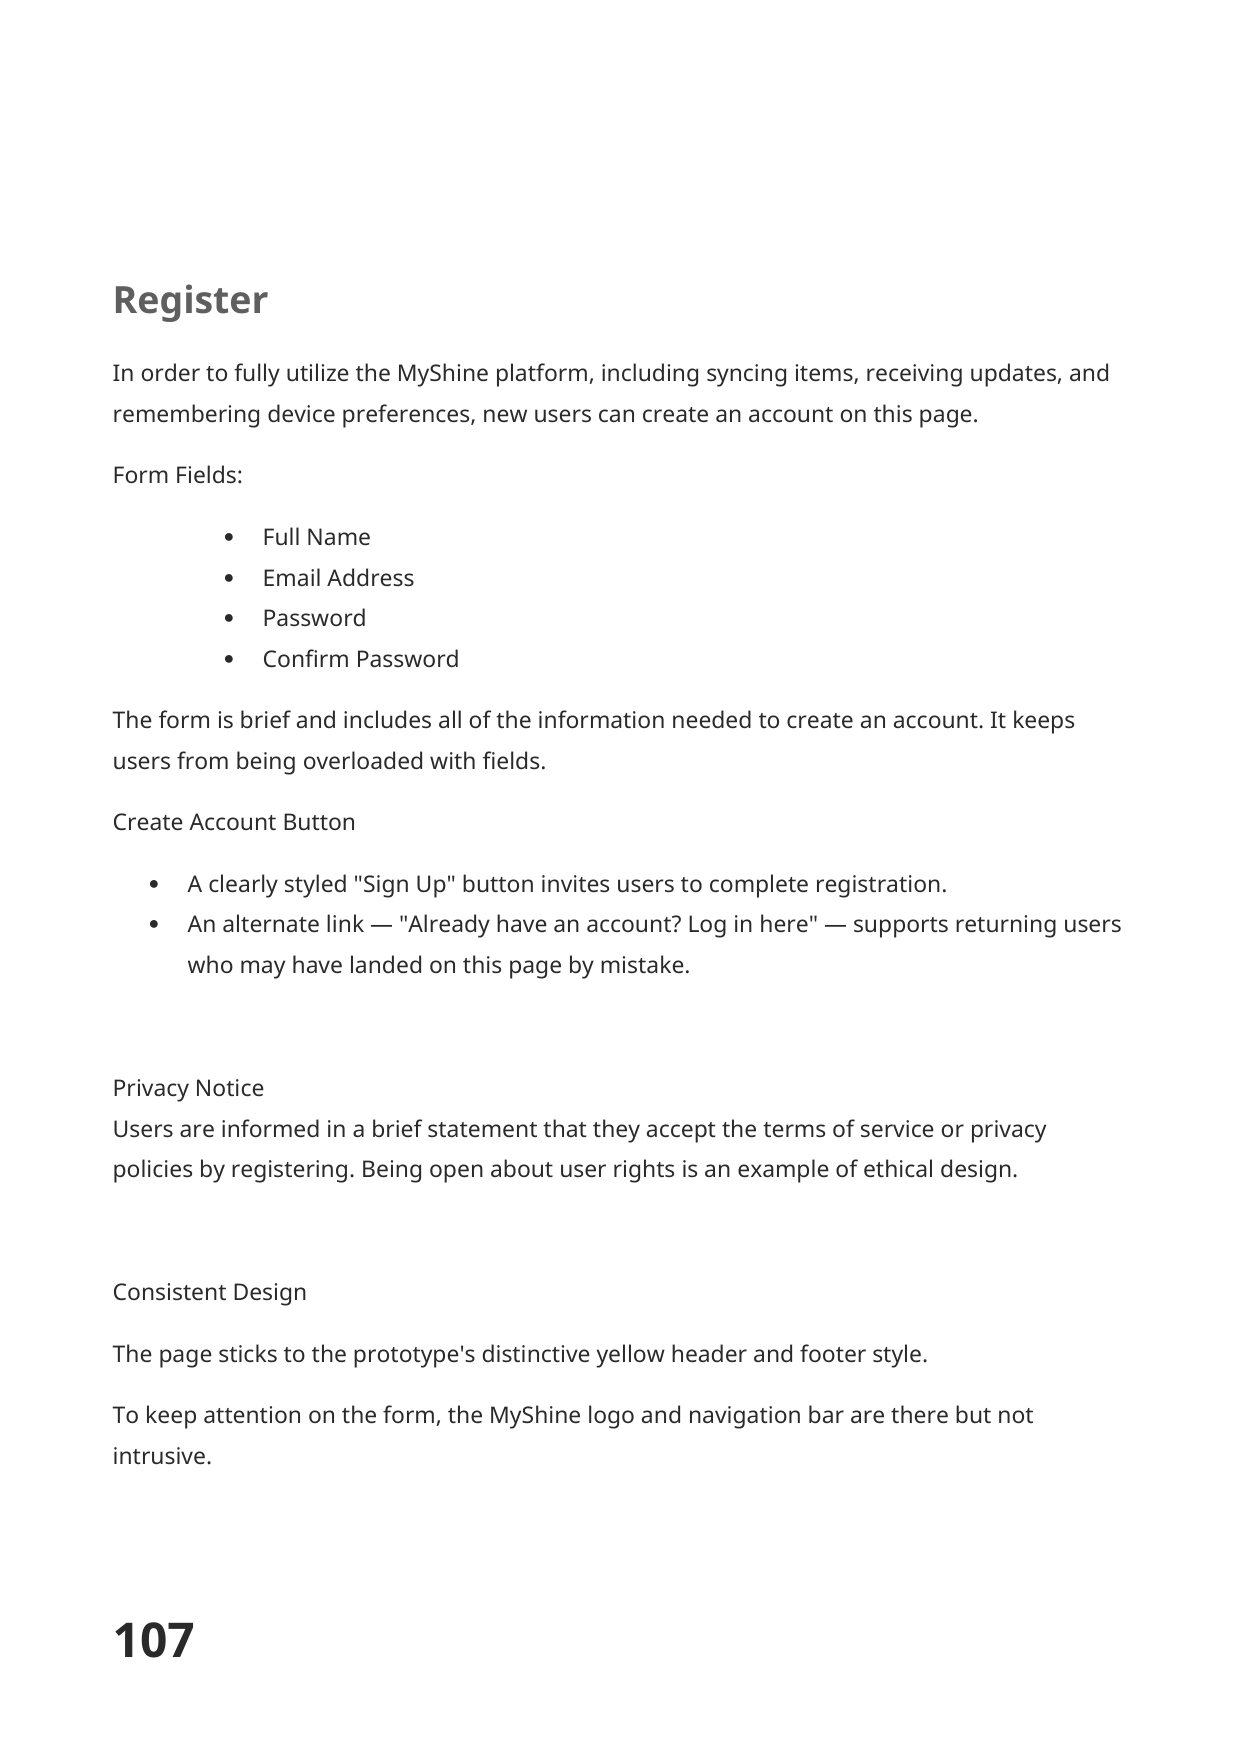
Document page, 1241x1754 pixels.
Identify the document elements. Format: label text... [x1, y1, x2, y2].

list An alternate link — "Already have an account? Log in here" — supports returning users who may have landed on this page by mistake. [150, 908, 1128, 980]
list A clearly styled "Sign Up" button invites users to complete registration. [150, 868, 1128, 899]
text To keep attention on the form, the MyShine logo and navigation bar are there but not intrusive. [112, 1399, 1128, 1471]
text In order to fully utilize the MyShine platform, including syncing items, receiving updates, and remembering device preferences, new users can create an account on this page. [112, 357, 1128, 429]
list Email Address [225, 561, 1128, 593]
text Create Account Button [112, 806, 1128, 837]
text Privacy Notice Users are informed in a brief statement that they accept the terms of service or privacy policies by registering. Being open about user rights is an example of ethical design. [112, 1072, 1128, 1184]
list Confirm Password [225, 643, 1128, 674]
text The page sticks to the prototype's distinctive yellow header and footer style. [112, 1337, 1128, 1369]
text The form is brief and includes all of the information needed to create an account. It keeps users from being overloaded with fields. [112, 704, 1128, 776]
subtitle Register [112, 273, 1128, 324]
list Password [225, 602, 1128, 633]
list Full Name [225, 521, 1128, 552]
text Form Fields: [112, 459, 1128, 491]
text Consistent Design [112, 1276, 1128, 1307]
